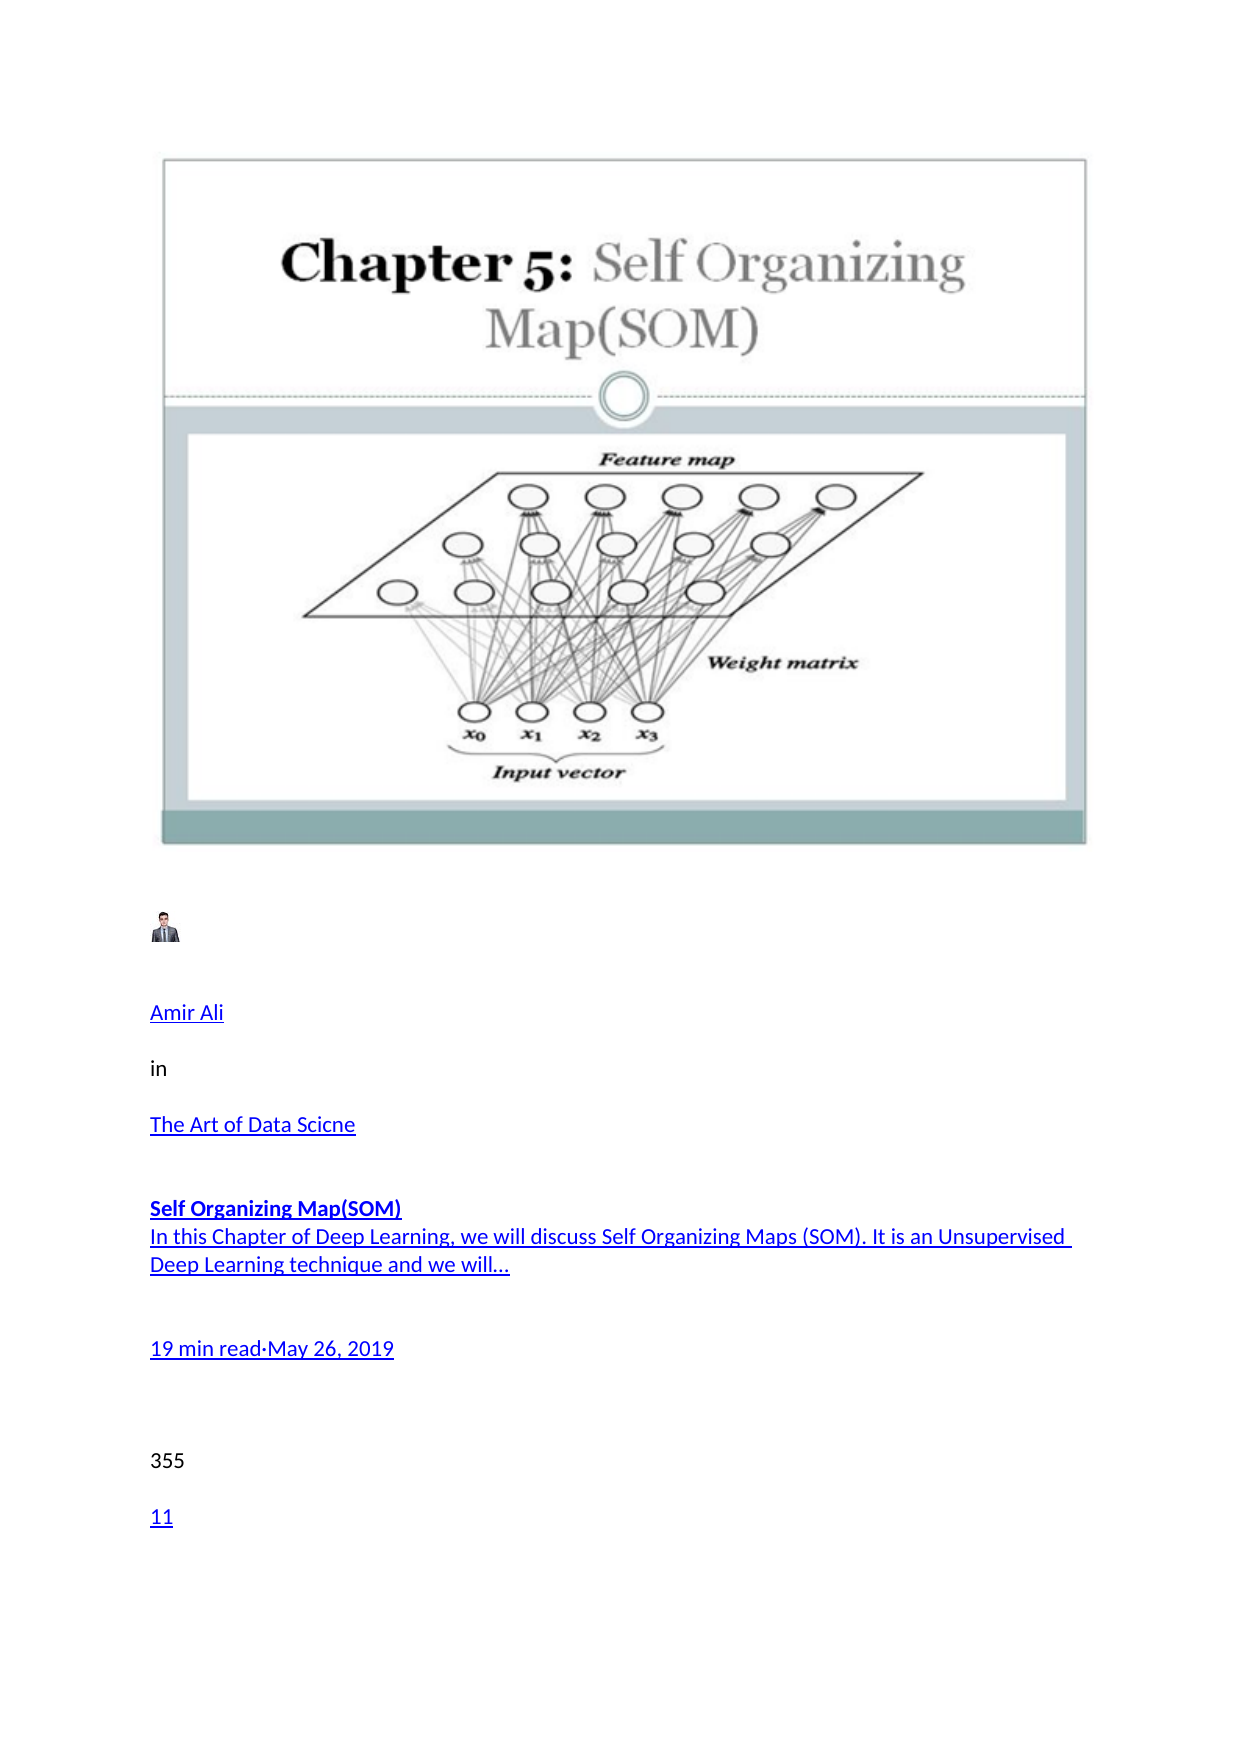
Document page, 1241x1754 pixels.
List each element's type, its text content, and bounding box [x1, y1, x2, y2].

text 355 [150, 1446, 1090, 1474]
picture [150, 911, 181, 942]
text 19 min read·May 26, 2019 [150, 1334, 1090, 1362]
text in [150, 1054, 1090, 1082]
text Self Organizing Map(SOM) [150, 1194, 1090, 1222]
text Amir Ali [150, 998, 1090, 1026]
text The Art of Data Scicne [150, 1110, 1090, 1138]
text 11 [150, 1502, 1090, 1530]
picture [150, 150, 1097, 855]
text In this Chapter of Deep Learning, we will discuss Self Organizing Maps (SOM). It is an Unsupervised Deep Learning technique and we will… [150, 1222, 1090, 1278]
